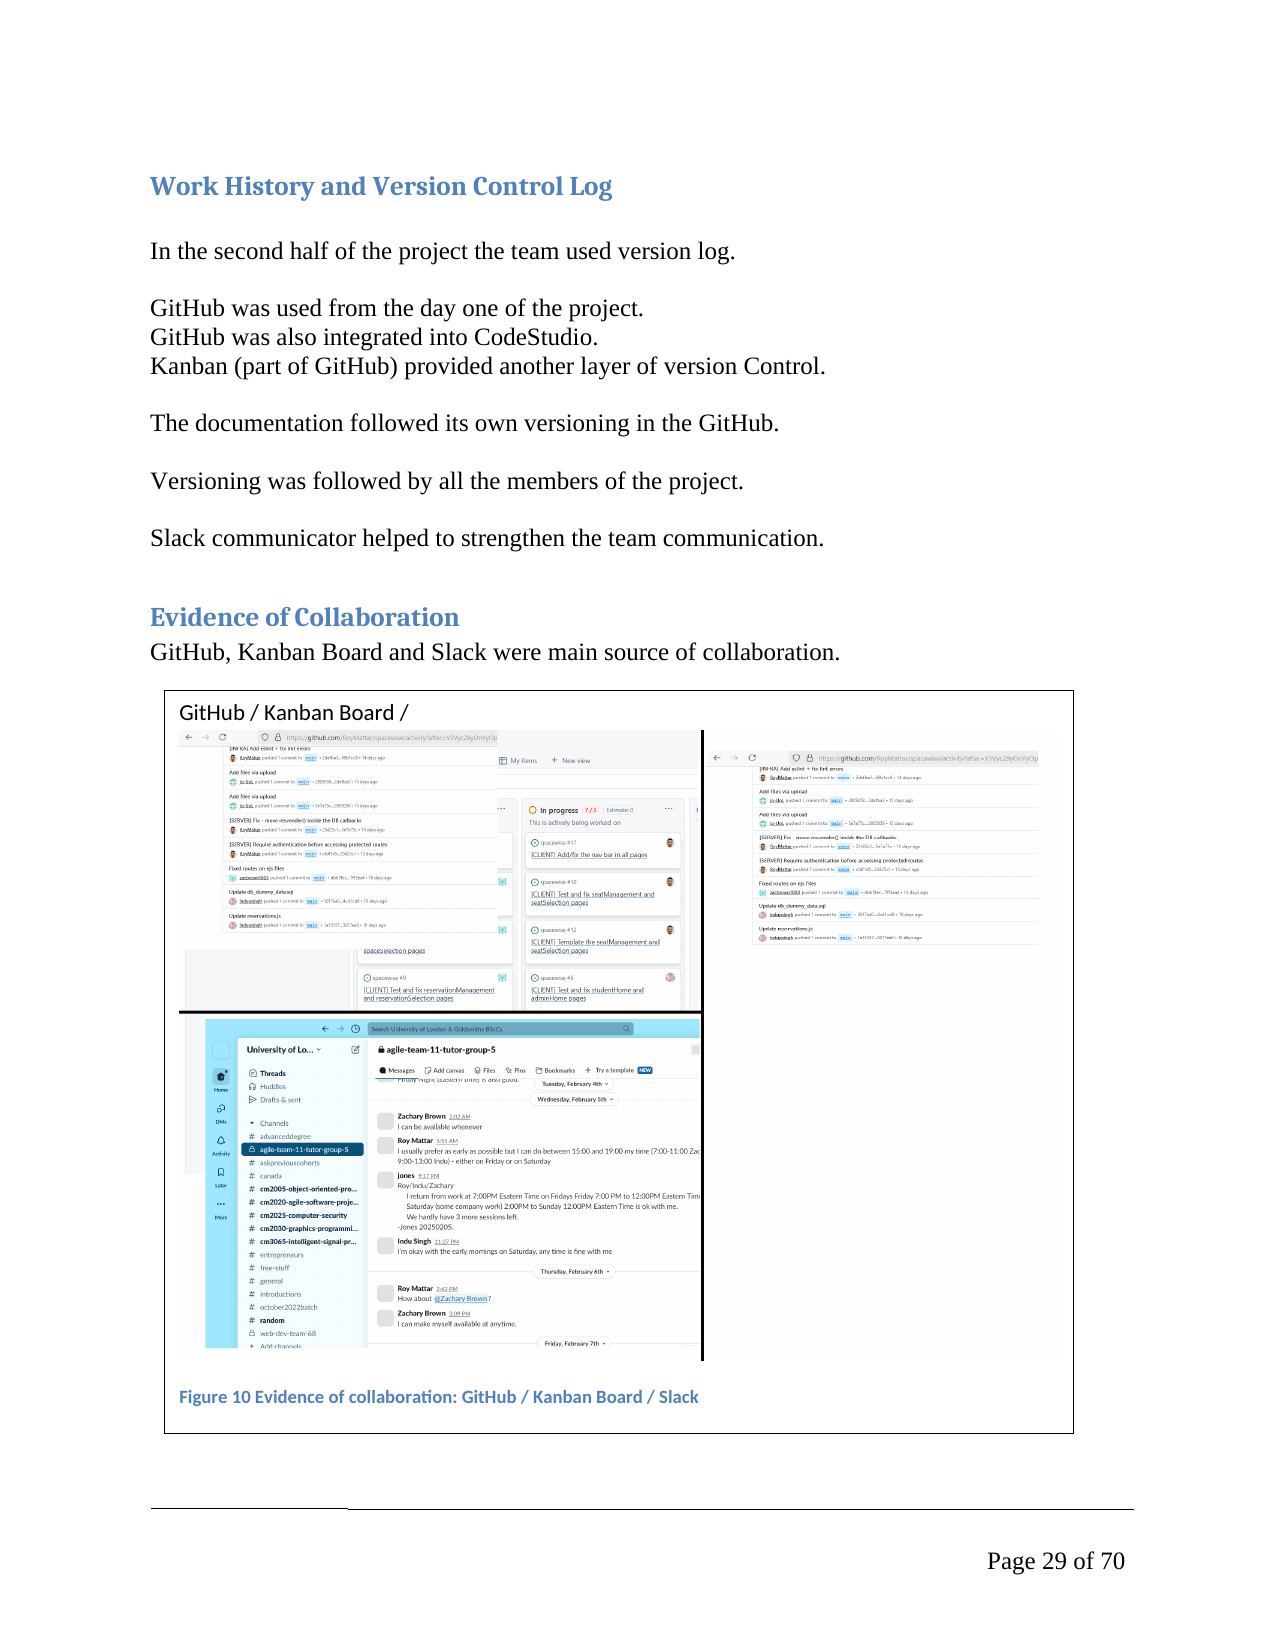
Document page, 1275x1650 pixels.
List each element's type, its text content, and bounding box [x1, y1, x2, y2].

text GitHub was used from the day one of the project. [150, 293, 1125, 322]
subtitle Work History and Version Control Log [150, 171, 1125, 203]
text The documentation followed its own versioning in the GitHub. [150, 408, 1125, 437]
text GitHub was also integrated into CodeStudio. [150, 322, 1125, 351]
text Slack communicator helped to strengthen the team communication. [150, 523, 1125, 552]
text GitHub, Kanban Board and Slack were main source of collaboration. [150, 637, 1125, 666]
text Versioning was followed by all the members of the project. [150, 466, 1125, 495]
text Kanban (part of GitHub) provided another layer of version Control. [150, 351, 1125, 380]
picture [179, 730, 1059, 1361]
text In the second half of the project the team used version log. [150, 236, 1125, 265]
subtitle Evidence of Collaboration [150, 602, 1125, 633]
